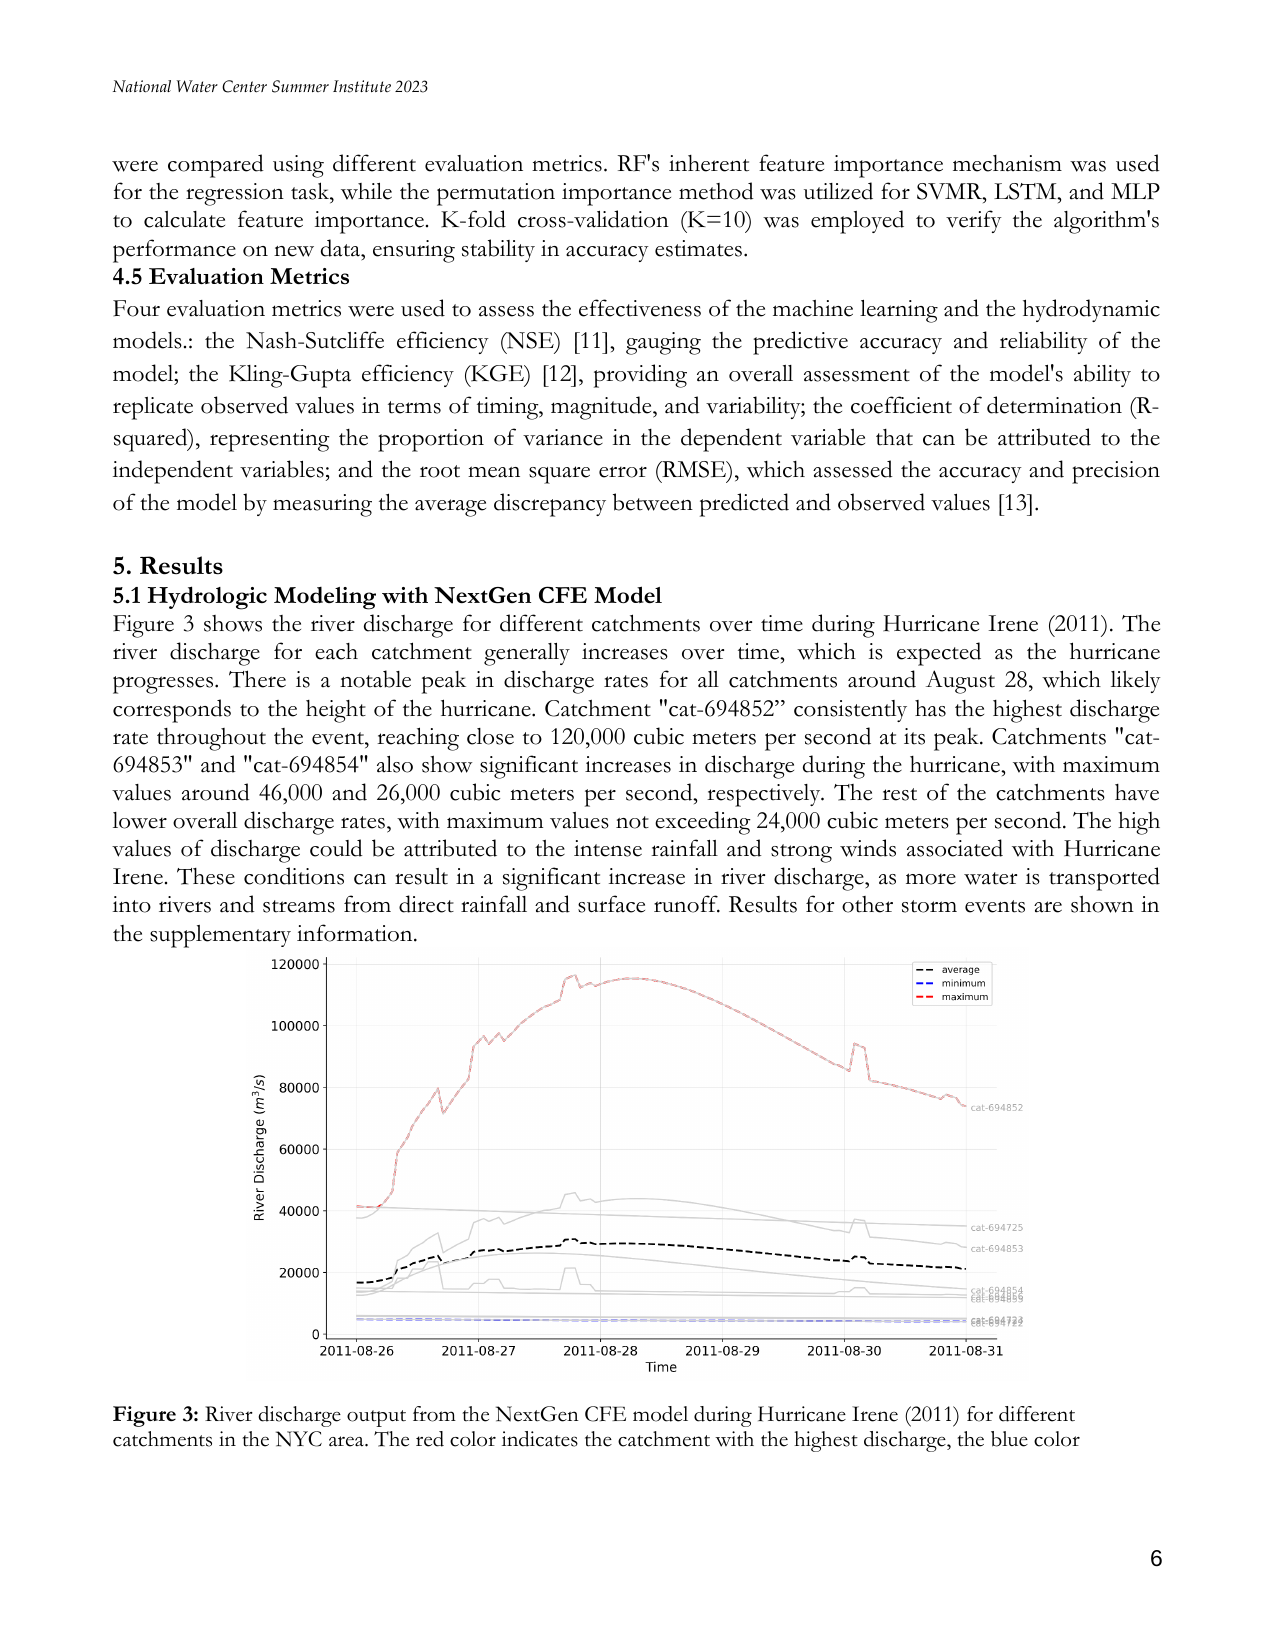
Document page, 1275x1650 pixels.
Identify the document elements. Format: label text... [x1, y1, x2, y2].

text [112, 150, 1162, 262]
text Figure 3 shows the river discharge for different catchments over time during Hurricane Irene (2011). The river discharge for each catchment generally increases over time, which is expected as the hurricane progresses. There is a notable peak in discharge rates for all catchments around August 28, which likely corresponds to the height of the hurricane. Catchment "cat-694852” consistently has the highest discharge rate throughout the event, reaching close to 120,000 cubic meters per second at its peak. Catchments "cat-694853" and "cat-694854" also show significant increases in discharge during the hurricane, with maximum values around 46,000 and 26,000 cubic meters per second, respectively. The rest of the catchments have lower overall discharge rates, with maximum values not exceeding 24,000 cubic meters per second. The high values of discharge could be attributed to the intense rainfall and strong winds associated with Hurricane Irene. These conditions can result in a significant increase in river discharge, as more water is transported into rivers and streams from direct rainfall and surface runoff. Results for other storm events are shown in the supplementary information. [112, 610, 1162, 947]
text 5. Results [112, 551, 1162, 582]
text Four evaluation metrics were used to assess the effectiveness of the machine learning and the hydrodynamic models.: the Nash-Sutcliffe efficiency (NSE) [11], gauging the predictive accuracy and reliability of the model; the Kling-Gupta efficiency (KGE) [12], providing an overall assessment of the model's ability to replicate observed values in terms of timing, magnitude, and variability; the coefficient of determination (R-squared), representing the proportion of variance in the dependent variable that can be attributed to the independent variables; and the root mean square error (RMSE), which assessed the accuracy and precision of the model by measuring the average discrepancy between predicted and observed values [13]. [112, 295, 1162, 517]
text 4.5 Evaluation Metrics [112, 262, 1162, 291]
text 5.1 Hydrologic Modeling with NextGen CFE Model [112, 582, 1162, 610]
picture [245, 947, 1030, 1381]
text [112, 1401, 1162, 1453]
